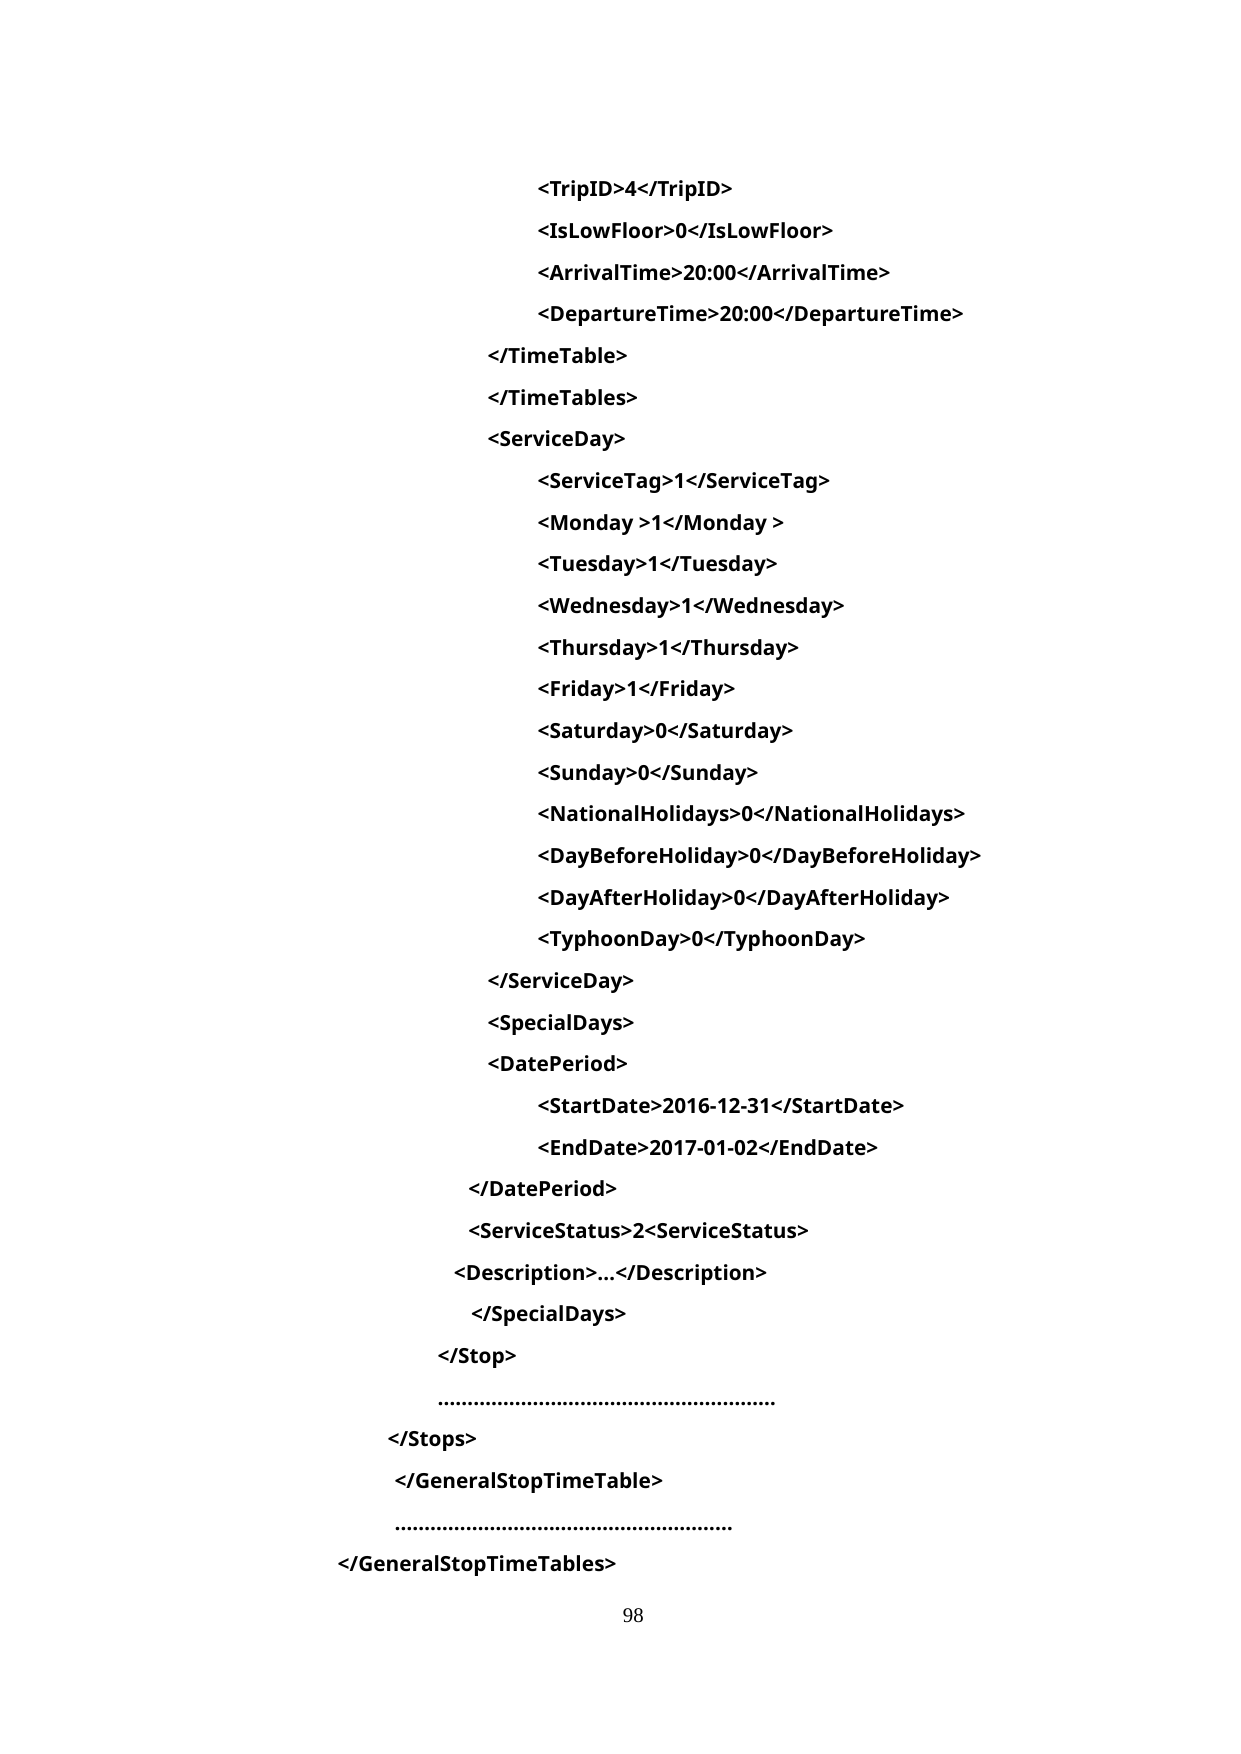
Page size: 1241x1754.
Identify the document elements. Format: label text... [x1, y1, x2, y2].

text <NationalHolidays>0</NationalHolidays> [187, 793, 1078, 834]
text <Friday>1</Friday> [187, 668, 1078, 709]
text <DepartureTime>20:00</DepartureTime> [487, 293, 1078, 334]
text <ServiceTag>1</ServiceTag> [187, 459, 1078, 501]
text <ArrivalTime>20:00</ArrivalTime> [487, 251, 1078, 293]
text </GeneralStopTimeTable> [394, 1459, 1078, 1501]
text <Saturday>0</Saturday> [187, 709, 1078, 751]
text <DatePeriod> [187, 1043, 1078, 1084]
text <Tuesday>1</Tuesday> [187, 543, 1078, 584]
text </DatePeriod> [438, 1168, 1078, 1209]
text </ServiceDay> [187, 959, 1078, 1001]
text <Wednesday>1</Wednesday> [187, 584, 1078, 626]
text <Sunday>0</Sunday> [187, 751, 1078, 793]
text <StartDate>2016-12-31</StartDate> [533, 1084, 1078, 1126]
text <EndDate>2017-01-02</EndDate> [468, 1126, 1078, 1168]
text </GeneralStopTimeTables> [187, 1543, 1078, 1584]
text <DayAfterHoliday>0</DayAfterHoliday> [187, 876, 1078, 918]
text </Stop> [187, 1334, 1078, 1376]
text </SpecialDays> [387, 1293, 1078, 1334]
text ………………………………………………… [394, 1501, 1078, 1543]
text </TimeTable> [250, 334, 1078, 376]
text <Description>…</Description> [424, 1251, 1078, 1293]
text <IsLowFloor>0</IsLowFloor> [487, 209, 1078, 251]
text <ServiceStatus>2<ServiceStatus> [438, 1209, 1078, 1251]
text </Stops> [337, 1418, 1078, 1459]
text ………………………………………………… [394, 1376, 1078, 1418]
text <TyphoonDay>0</TyphoonDay> [187, 918, 1078, 959]
text <Monday >1</Monday > [187, 501, 1078, 543]
text <SpecialDays> [187, 1001, 1078, 1043]
text <DayBeforeHoliday>0</DayBeforeHoliday> [187, 834, 1078, 876]
text </TimeTables> [450, 376, 1078, 418]
text <TripID>4</TripID> [487, 168, 1078, 209]
text <ServiceDay> [187, 418, 1078, 459]
text <Thursday>1</Thursday> [187, 626, 1078, 668]
